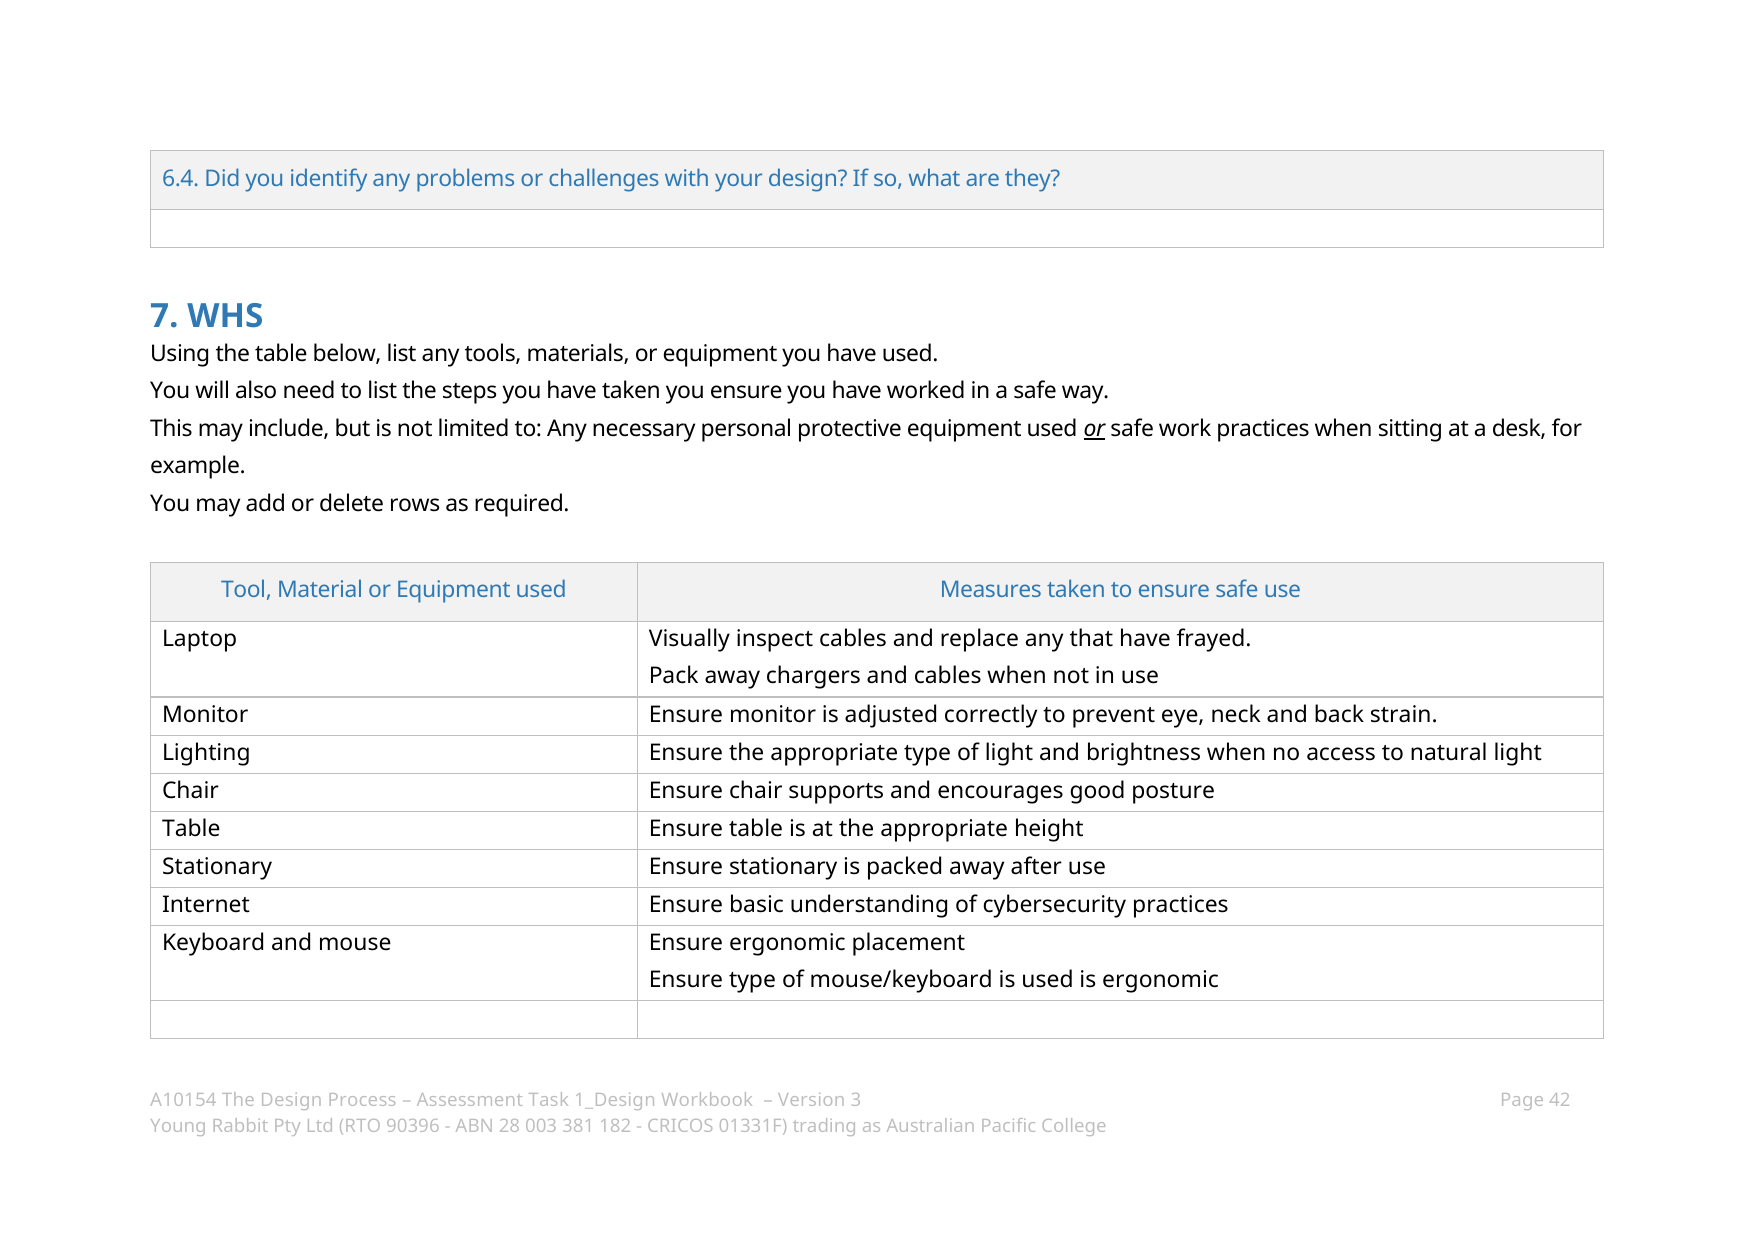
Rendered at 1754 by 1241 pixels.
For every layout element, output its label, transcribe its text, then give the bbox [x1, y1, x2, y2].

table_cell Table [151, 812, 637, 848]
subtitle 7. WHS [150, 291, 1604, 337]
table_cell Ensure basic understanding of cybersecurity practices [638, 888, 1603, 924]
table_cell Chair [151, 774, 637, 811]
table_cell Stationary [151, 850, 637, 887]
table_cell [151, 1001, 637, 1038]
table_cell Monitor [151, 698, 637, 734]
table_cell Visually inspect cables and replace any that have frayed. Pack away chargers and cables when not in use [638, 622, 1603, 696]
table_header Measures taken to ensure safe use [638, 563, 1603, 621]
table_cell Ensure monitor is adjusted correctly to prevent eye, neck and back strain. [638, 698, 1603, 734]
text Using the table below, list any tools, materials, or equipment you have used. You will also need to list the steps you have taken you ensure you have worked in a safe way. [150, 337, 1604, 406]
table_header 6.4. Did you identify any problems or challenges with your design? If so, what are they? [151, 151, 1603, 209]
table_cell Ensure chair supports and encourages good posture [638, 774, 1603, 811]
text This may include, but is not limited to: Any necessary personal protective equipment used or safe work practices when sitting at a desk, for example. [150, 412, 1604, 481]
table_cell Lighting [151, 736, 637, 772]
table_cell Ensure ergonomic placement Ensure type of mouse/keyboard is used is ergonomic [638, 926, 1603, 1000]
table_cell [151, 210, 1603, 247]
table_cell Ensure stationary is packed away after use [638, 850, 1603, 887]
table_cell Ensure the appropriate type of light and brightness when no access to natural light [638, 736, 1603, 772]
table_cell [638, 1001, 1603, 1038]
table_header Tool, Material or Equipment used [151, 563, 637, 621]
table_cell Laptop [151, 622, 637, 696]
text You may add or delete rows as required. [150, 487, 1604, 518]
table_cell Internet [151, 888, 637, 924]
table_cell Ensure table is at the appropriate height [638, 812, 1603, 848]
table_cell Keyboard and mouse [151, 926, 637, 1000]
